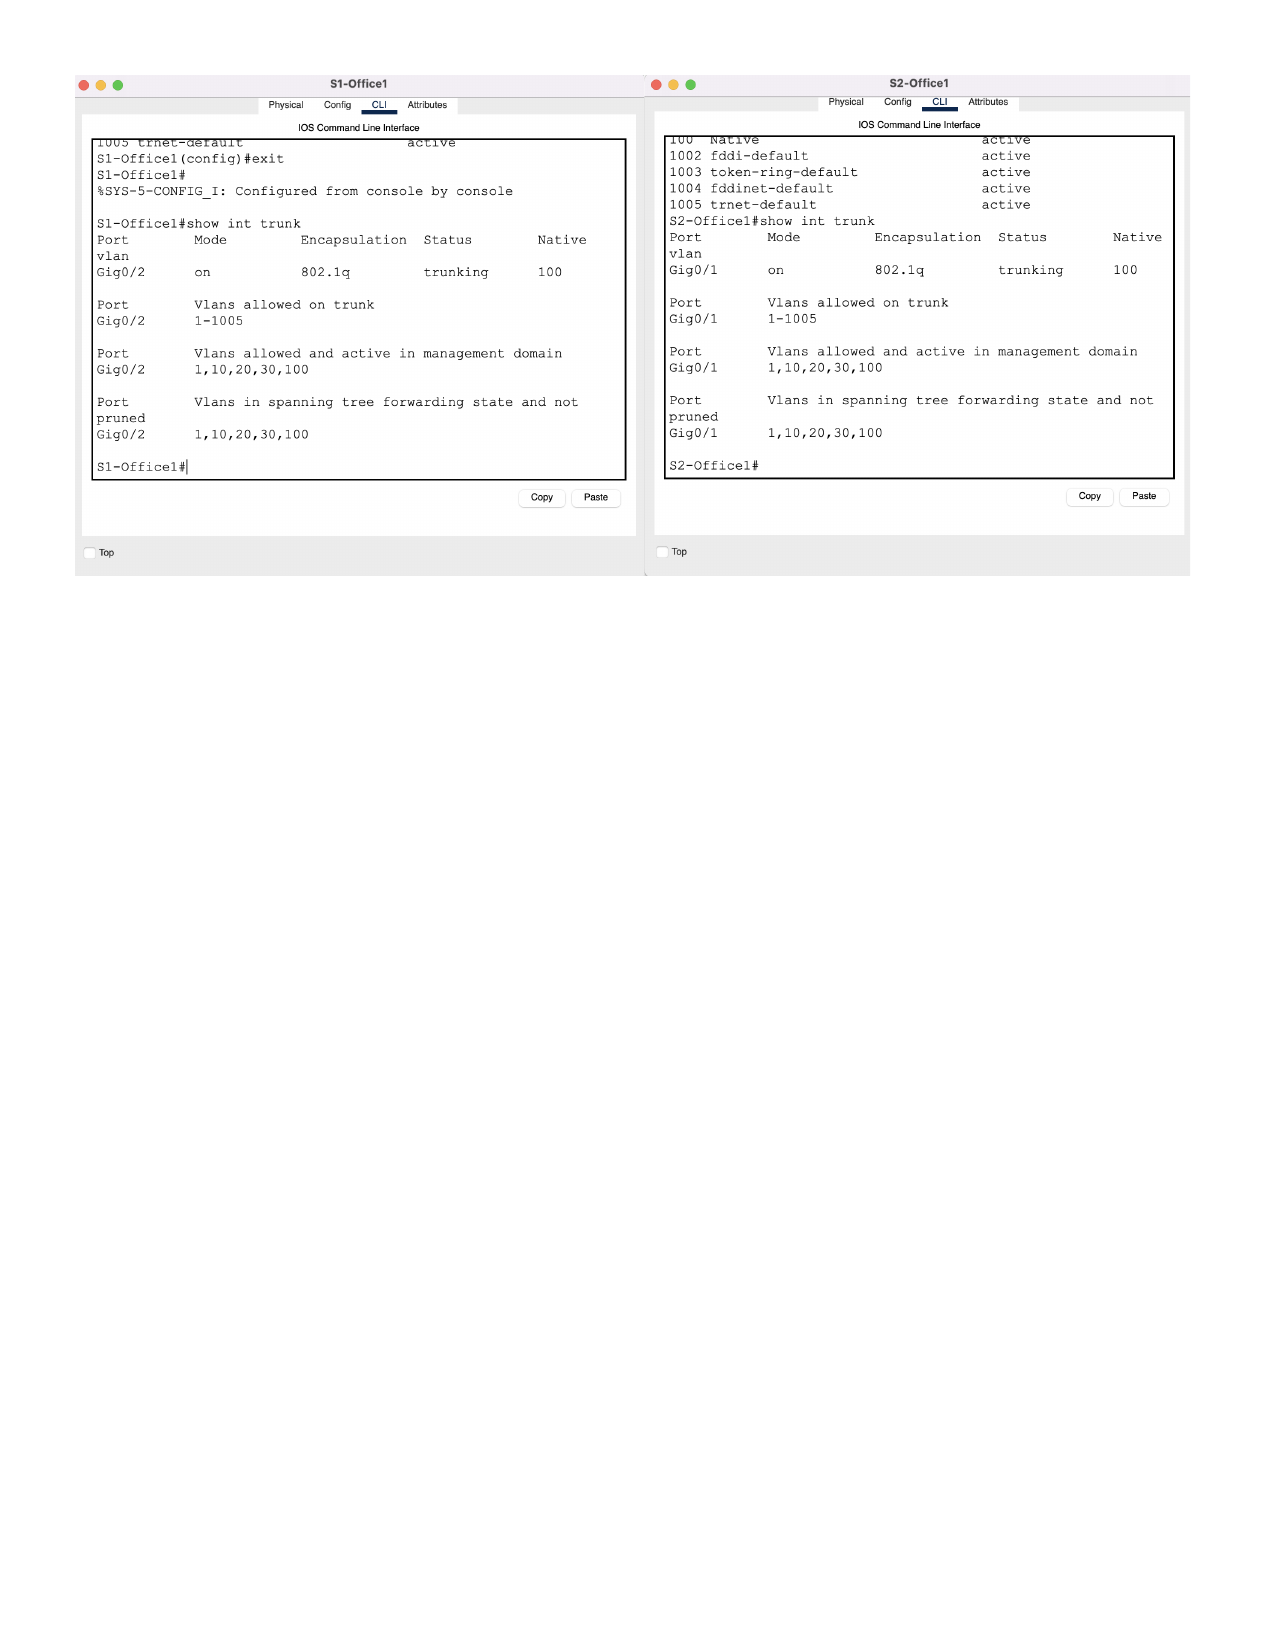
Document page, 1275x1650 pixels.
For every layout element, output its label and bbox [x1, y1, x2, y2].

picture [75, 75, 1191, 576]
